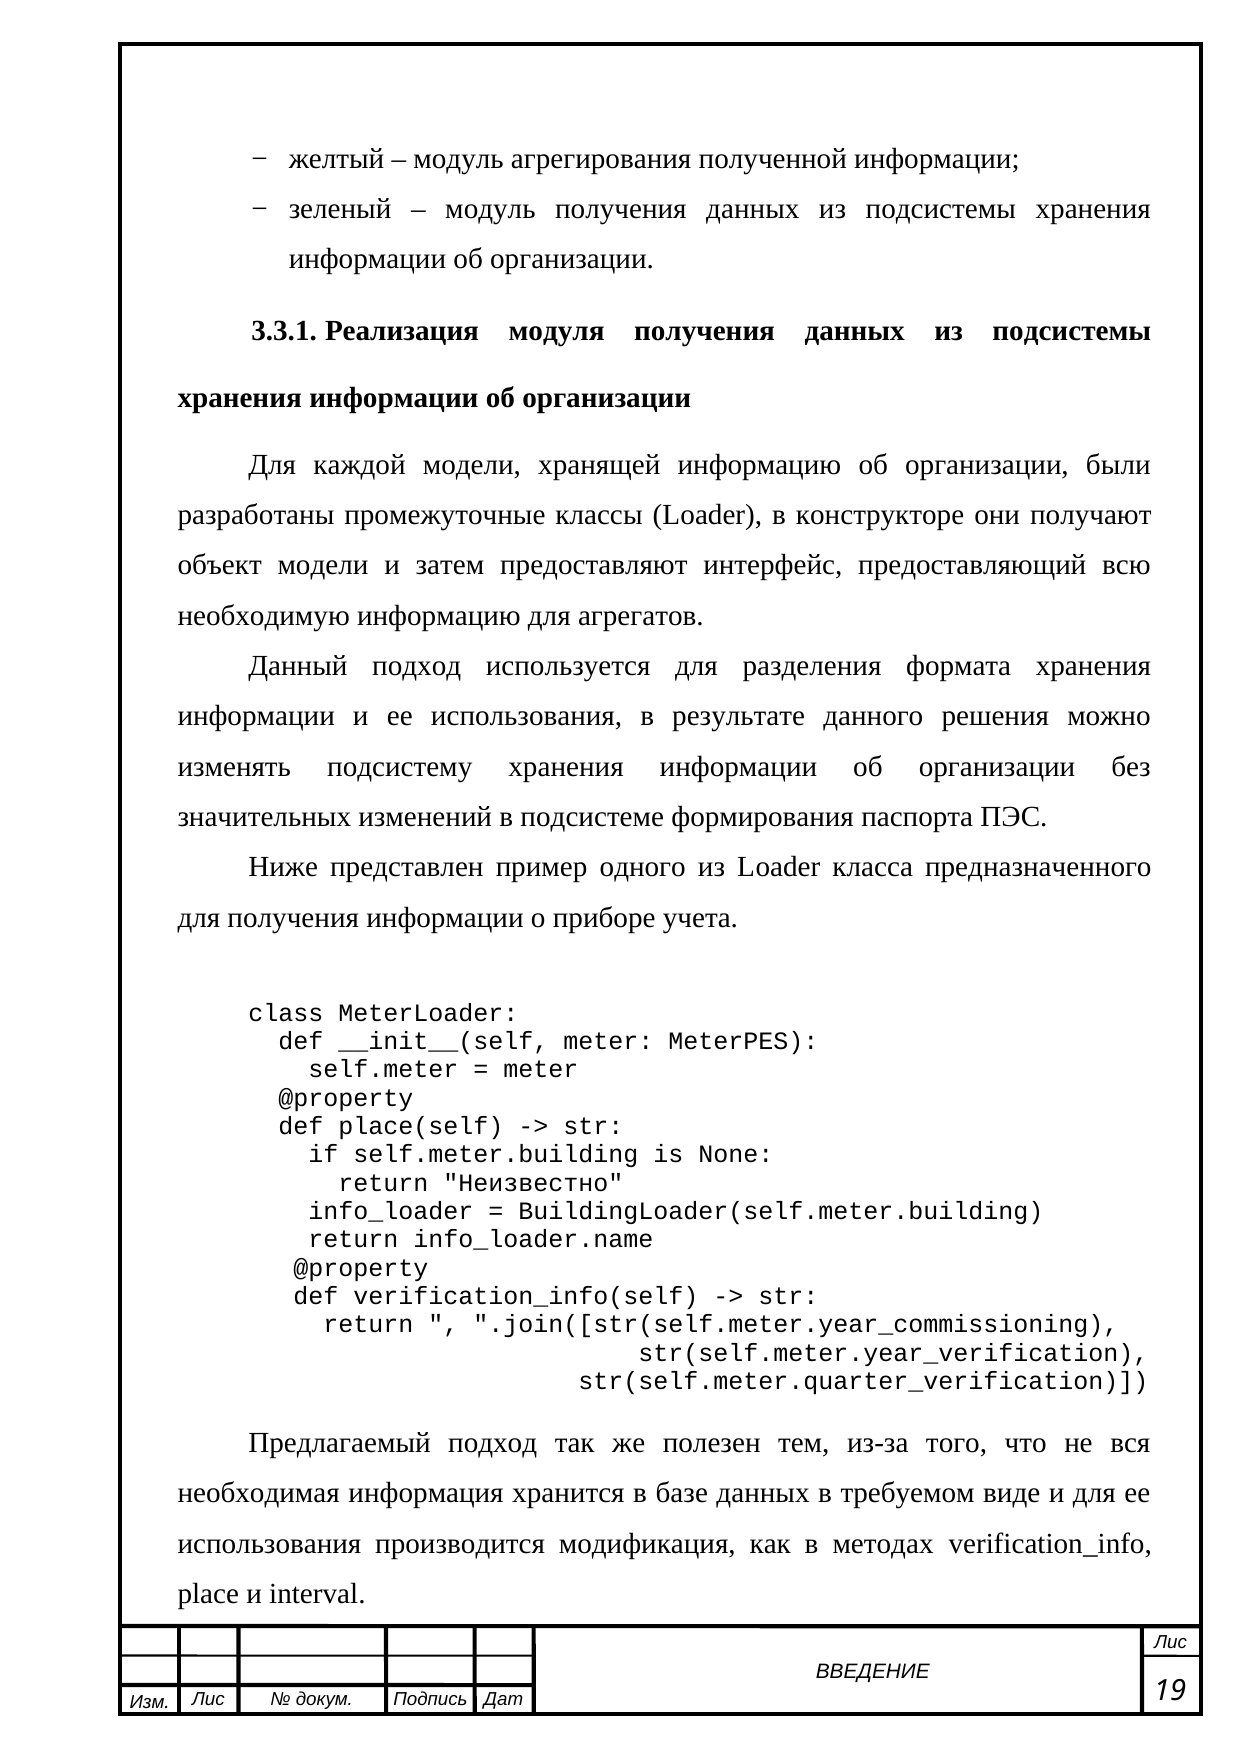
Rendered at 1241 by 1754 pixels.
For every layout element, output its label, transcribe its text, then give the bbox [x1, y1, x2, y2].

text str(self.meter.quarter_verification)]) [177, 1369, 1152, 1397]
text @property [177, 1255, 1152, 1284]
text def __init__(self, meter: MeterPES): [177, 1029, 1152, 1057]
text Ниже представлен пример одного из Loader класса предназначенного для получения информации о приборе учета. [177, 849, 1152, 933]
text def place(self) -> str: [177, 1114, 1152, 1142]
subtitle Реализация модуля получения данных из подсистемы хранения информации об организации [177, 313, 1152, 413]
text @property [177, 1085, 1152, 1114]
text self.meter = meter [177, 1057, 1152, 1085]
text Предлагаемый подход так же полезен тем, из-за того, что не вся необходимая информация хранится в базе данных в требуемом виде и для ее использования производится модификация, как в методах verification_info, place и interval. [177, 1425, 1152, 1610]
list желтый – модуль агрегирования полученной информации; [251, 141, 1152, 174]
text Для каждой модели, хранящей информацию об организации, были разработаны промежуточные классы (Loader), в конструкторе они получают объект модели и затем предоставляют интерфейс, предоставляющий всю необходимую информацию для агрегатов. [177, 447, 1152, 631]
list зеленый – модуль получения данных из подсистемы хранения информации об организации. [251, 191, 1152, 275]
text class MeterLoader: [177, 1000, 1152, 1029]
text return "Неизвестно" [177, 1170, 1152, 1199]
text Данный подход используется для разделения формата хранения информации и ее использования, в результате данного решения можно изменять подсистему хранения информации об организации без значительных изменений в подсистеме формирования паспорта ПЭС. [177, 648, 1152, 833]
text info_loader = BuildingLoader(self.meter.building) [177, 1199, 1152, 1227]
text return info_loader.name [177, 1227, 1152, 1255]
text if self.meter.building is None: [177, 1142, 1152, 1170]
text def verification_info(self) -> str: [177, 1284, 1152, 1312]
text return ", ".join([str(self.meter.year_commissioning), [177, 1312, 1152, 1340]
text str(self.meter.year_verification), [177, 1340, 1152, 1369]
